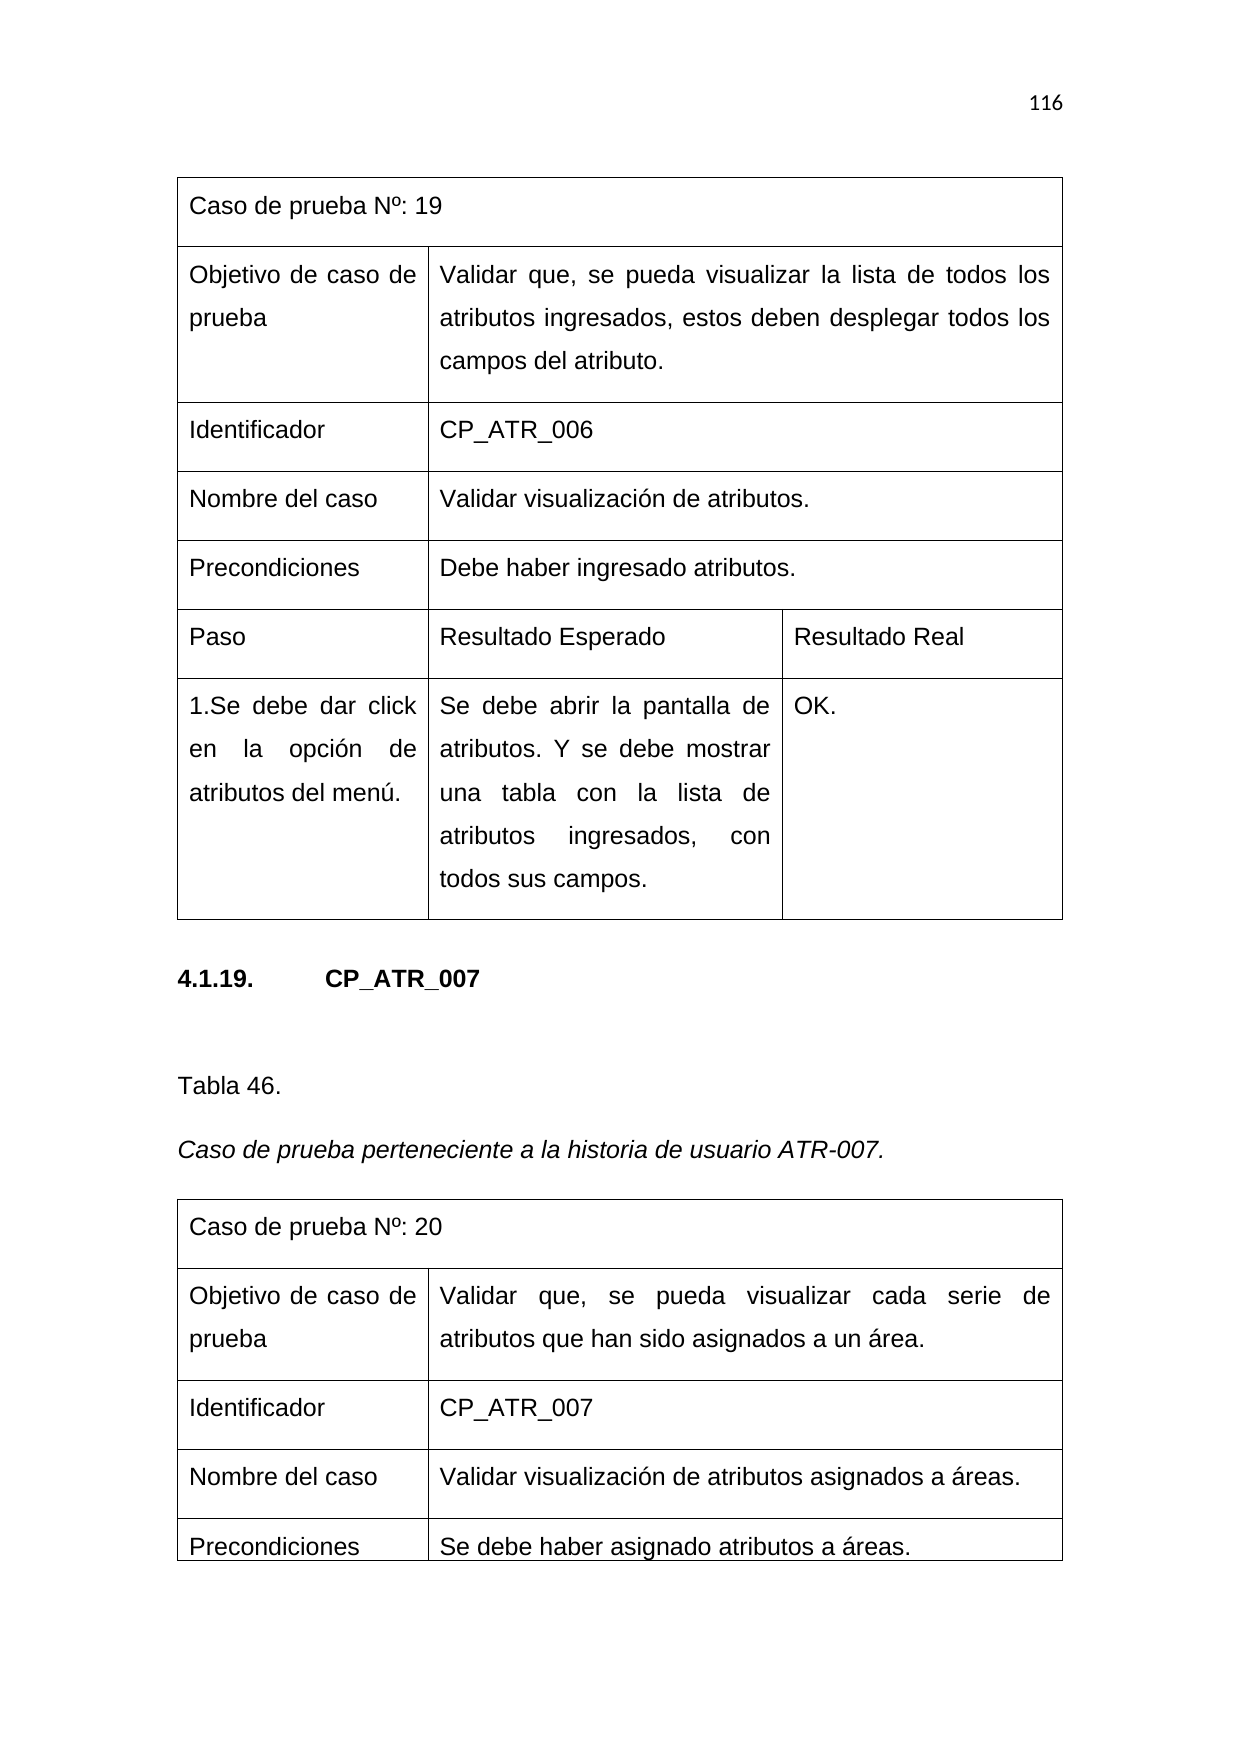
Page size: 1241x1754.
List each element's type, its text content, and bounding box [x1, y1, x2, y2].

table_cell Validar visualización de atributos asignados a áreas. [429, 1450, 1062, 1518]
table_cell CP_ATR_006 [429, 403, 1062, 471]
table_cell Nombre del caso [178, 472, 428, 540]
table_cell OK. [783, 679, 1062, 919]
table_cell Validar que, se pueda visualizar la lista de todos los atributos ingresados, estos deben desplegar todos los campos del atributo. [429, 247, 1062, 402]
table_cell Resultado Esperado [429, 610, 782, 678]
subtitle CP_ATR_007 [177, 963, 1063, 992]
table_cell Objetivo de caso de prueba [178, 1269, 428, 1380]
table_cell Precondiciones [178, 1519, 428, 1560]
table_cell Objetivo de caso de prueba [178, 247, 428, 402]
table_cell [429, 1519, 1062, 1560]
table_cell Paso [178, 610, 428, 678]
table_cell Identificador [178, 403, 428, 471]
table_header Caso de prueba Nº: 20 [178, 1200, 1062, 1268]
table_header Caso de prueba Nº: 19 [178, 178, 1062, 246]
table_cell Validar que, se pueda visualizar cada serie de atributos que han sido asignados a un área. [429, 1269, 1062, 1380]
table_cell Se debe abrir la pantalla de atributos. Y se debe mostrar una tabla con la lista de atributos ingresados, con todos sus campos. [429, 679, 782, 919]
table_cell Resultado Real [783, 610, 1062, 678]
table_cell CP_ATR_007 [429, 1381, 1062, 1449]
table_cell Precondiciones [178, 541, 428, 609]
table_cell Nombre del caso [178, 1450, 428, 1518]
text Tabla 46. [177, 1071, 1063, 1099]
text Caso de prueba perteneciente a la historia de usuario ATR-007. [177, 1134, 1063, 1163]
table_cell 1.Se debe dar click en la opción de atributos del menú. [178, 679, 428, 919]
table_cell Debe haber ingresado atributos. [429, 541, 1062, 609]
table_cell Identificador [178, 1381, 428, 1449]
table_cell Validar visualización de atributos. [429, 472, 1062, 540]
